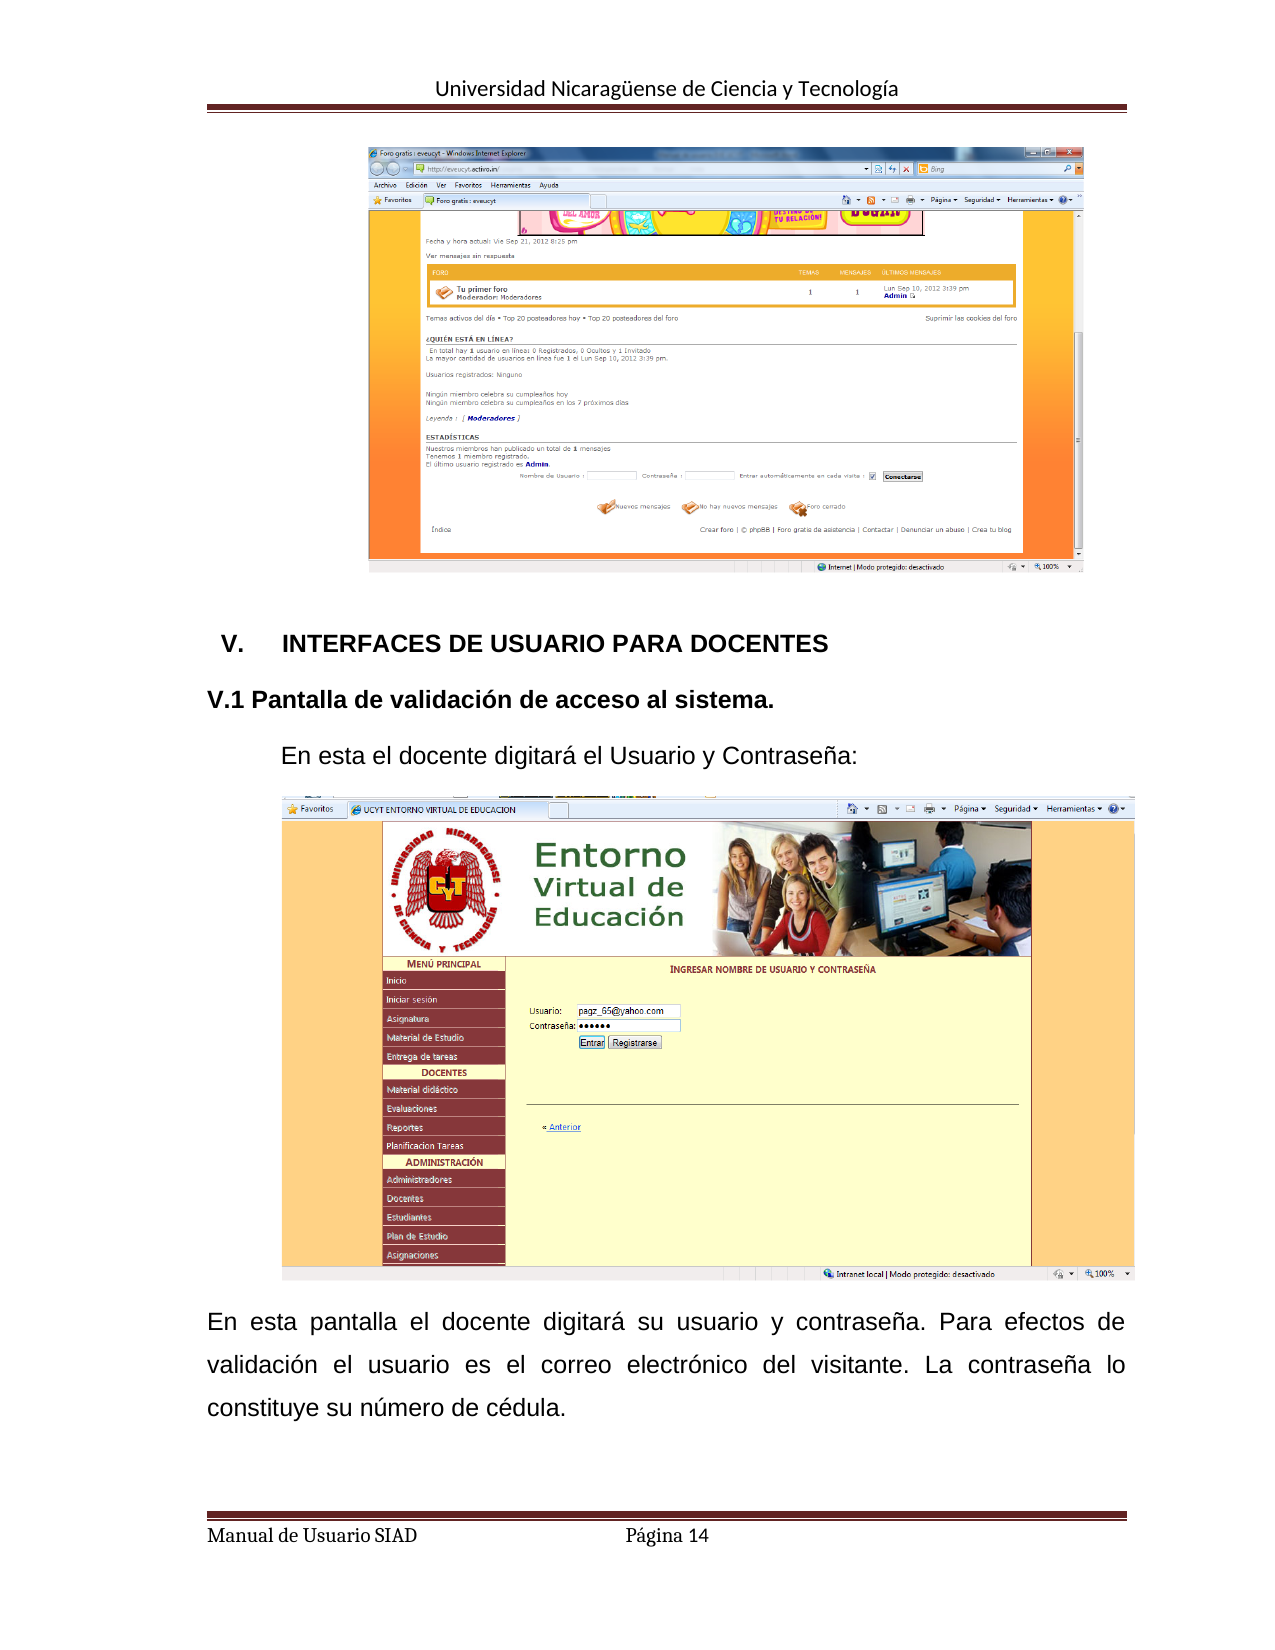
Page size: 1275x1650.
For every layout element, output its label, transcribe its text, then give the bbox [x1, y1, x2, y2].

text En esta pantalla el docente digitará su usuario y contraseña. Para efectos de validación el usuario es el correo electrónico del visitante. La contraseña lo constituye su número de cédula. [207, 1307, 1127, 1422]
picture [281, 796, 1135, 1281]
text En esta el docente digitará el Usuario y Contraseña: [207, 741, 1127, 769]
text V.1 Pantalla de validación de acceso al sistema. [207, 685, 1127, 714]
list INTERFACES DE USUARIO PARA DOCENTES [244, 629, 1127, 658]
picture [368, 147, 1084, 573]
